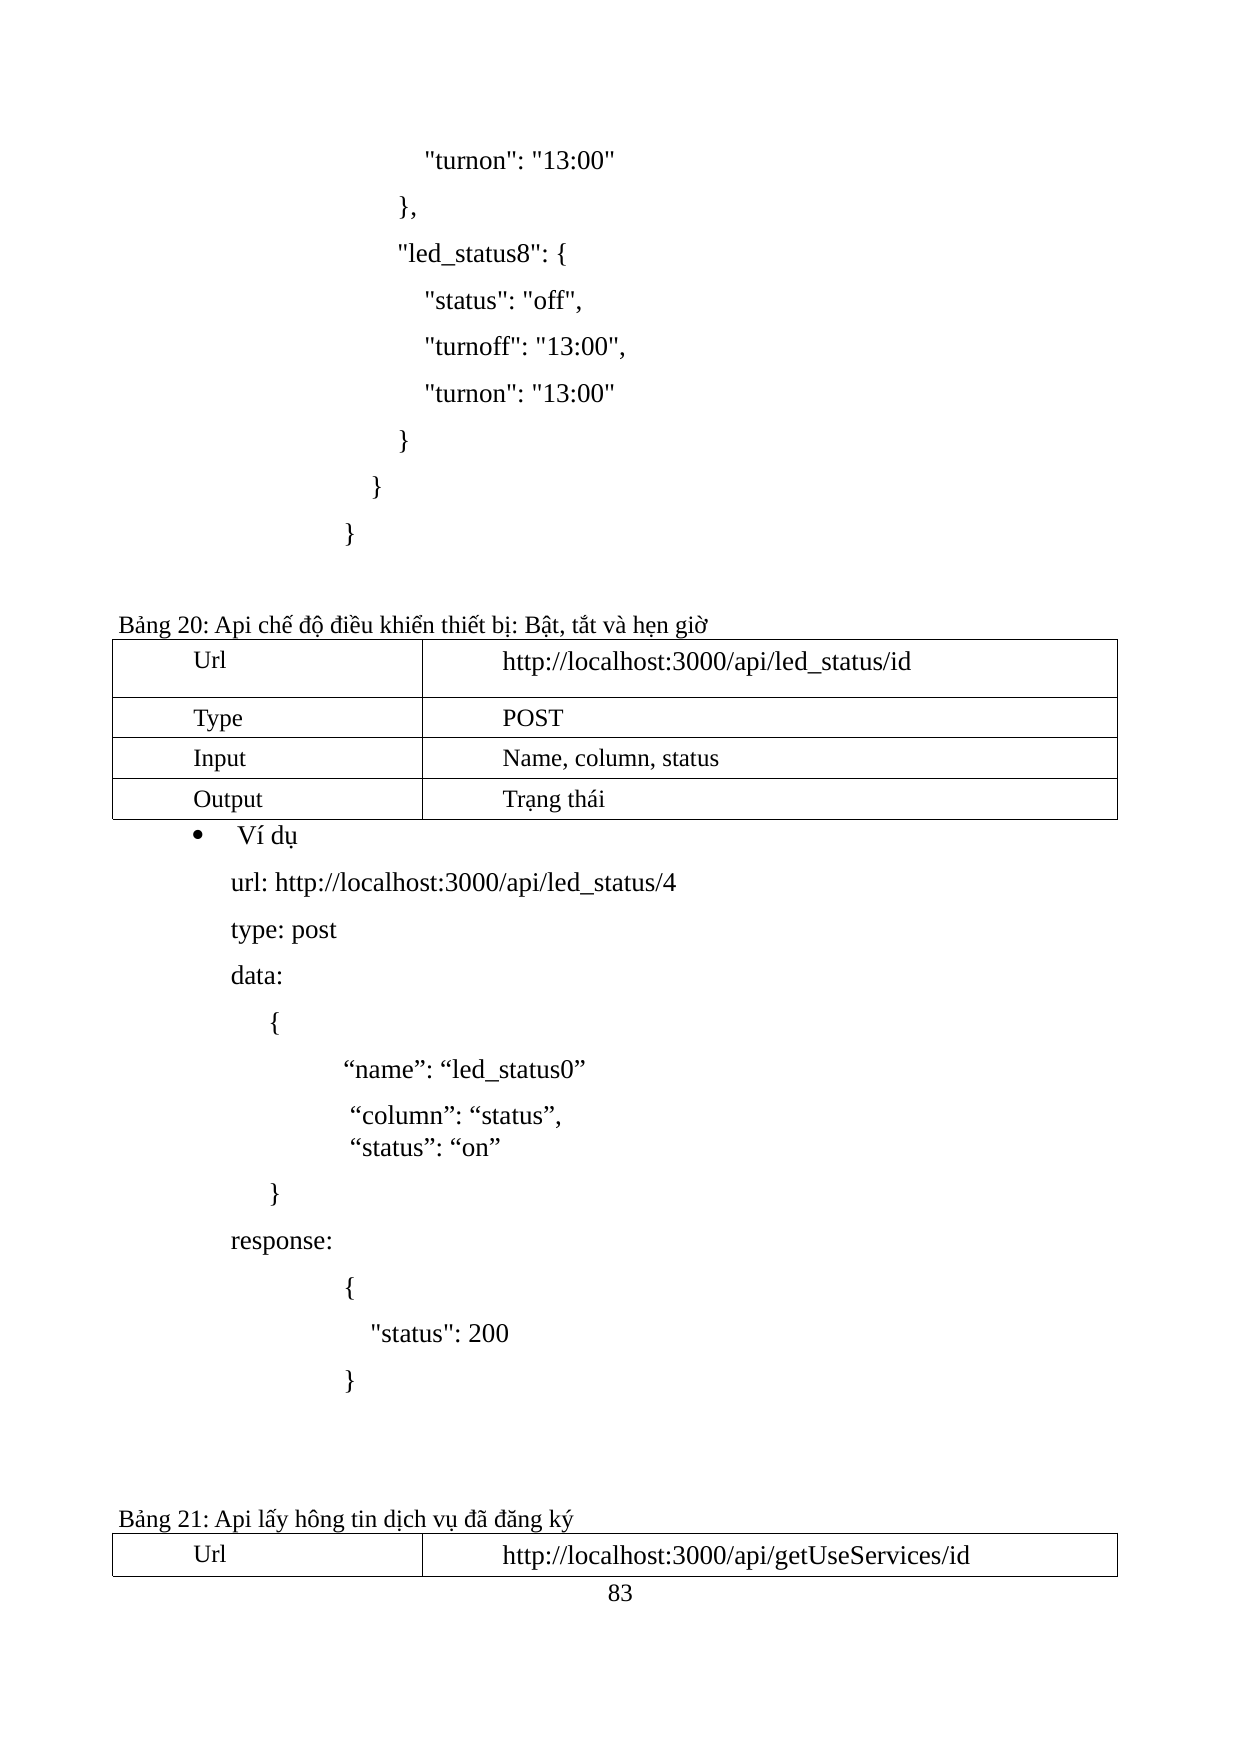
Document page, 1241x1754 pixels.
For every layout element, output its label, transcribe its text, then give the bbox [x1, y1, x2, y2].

table_header http://localhost:3000/api/getUseServices/id [423, 1534, 1117, 1576]
text } [343, 424, 1122, 455]
table_header Url [113, 640, 422, 697]
table_cell Input [113, 738, 422, 778]
text url: http://localhost:3000/api/led_status/4 [231, 866, 1122, 897]
text “status”: “on” [268, 1131, 1122, 1162]
list Ví dụ [193, 819, 1122, 851]
text { [343, 1271, 1122, 1302]
text } [343, 517, 1122, 548]
table_cell Output [113, 779, 422, 819]
text "status": 200 [343, 1317, 1122, 1348]
text response: [231, 1224, 1122, 1255]
table_cell Type [113, 698, 422, 737]
table_header http://localhost:3000/api/led_status/id [423, 640, 1117, 697]
table_header Url [113, 1534, 422, 1576]
table_cell POST [423, 698, 1117, 737]
text } [343, 1364, 1122, 1395]
text “column”: “status”, [118, 1099, 1122, 1131]
text "turnon": "13:00" [343, 377, 1122, 408]
text { [268, 1006, 1122, 1037]
text "turnoff": "13:00", [343, 330, 1122, 362]
text } [343, 470, 1122, 502]
table_cell Name, column, status [423, 738, 1117, 778]
text “name”: “led_status0” [268, 1053, 1122, 1084]
text "status": "off", [343, 284, 1122, 315]
text data: [231, 959, 1122, 991]
text "turnon": "13:00" [343, 144, 1122, 175]
text }, [343, 190, 1122, 222]
text type: post [231, 913, 1122, 944]
text } [268, 1177, 1122, 1208]
text Bảng 20: Api chế độ điều khiển thiết bị: Bật, tắt và hẹn giờ [118, 610, 1122, 639]
table_cell Trạng thái [423, 779, 1117, 819]
text "led_status8": { [343, 237, 1122, 268]
text Bảng 21: Api lấy hông tin dịch vụ đã đăng ký [118, 1504, 1122, 1533]
